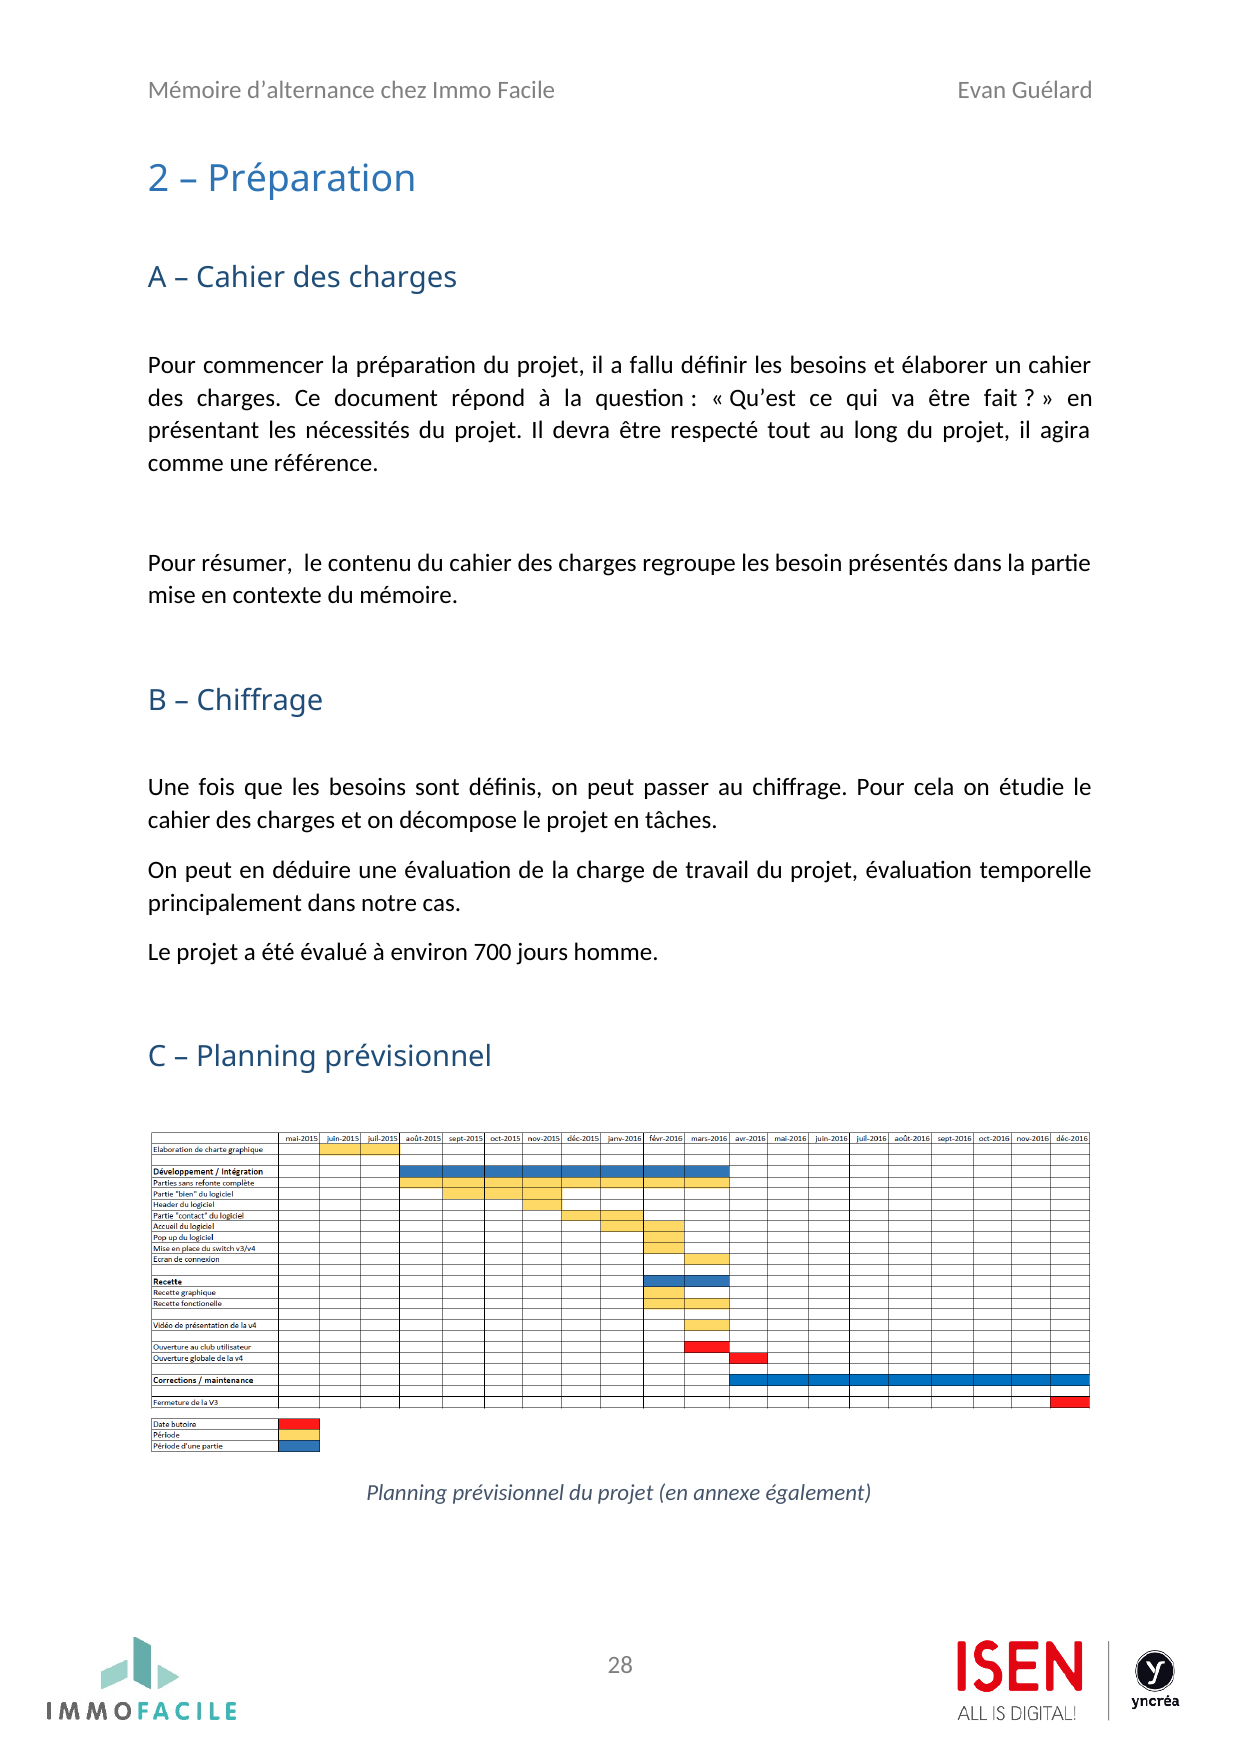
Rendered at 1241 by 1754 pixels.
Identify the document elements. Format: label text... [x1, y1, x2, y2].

picture [47, 1637, 236, 1720]
subtitle 2 – Préparation [148, 152, 1093, 203]
text Une fois que les besoins sont définis, on peut passer au chiffrage. Pour cela on étudie le cahier des charges et on décompose le projet en tâches. [148, 771, 1093, 835]
picture [147, 1127, 1093, 1459]
text Planning prévisionnel du projet (en annexe également) [148, 1478, 1093, 1506]
subtitle C – Planning prévisionnel [148, 1035, 1093, 1075]
subtitle B – Chiffrage [148, 679, 1093, 718]
text Le projet a été évalué à environ 700 jours homme. [148, 936, 1093, 967]
subtitle A – Cahier des charges [148, 256, 1093, 296]
text Pour commencer la préparation du projet, il a fallu définir les besoins et élaborer un cahier des charges. Ce document répond à la question : « Qu’est ce qui va être fait ? » en présentant les nécessités du projet. Il devra être respecté tout au long du projet, il agira comme une référence. [148, 349, 1093, 478]
text Pour résumer, le contenu du cahier des charges regroupe les besoin présentés dans la partie mise en contexte du mémoire. [148, 547, 1093, 610]
picture [931, 1638, 1200, 1721]
text On peut en déduire une évaluation de la charge de travail du projet, évaluation temporelle principalement dans notre cas. [148, 854, 1093, 917]
